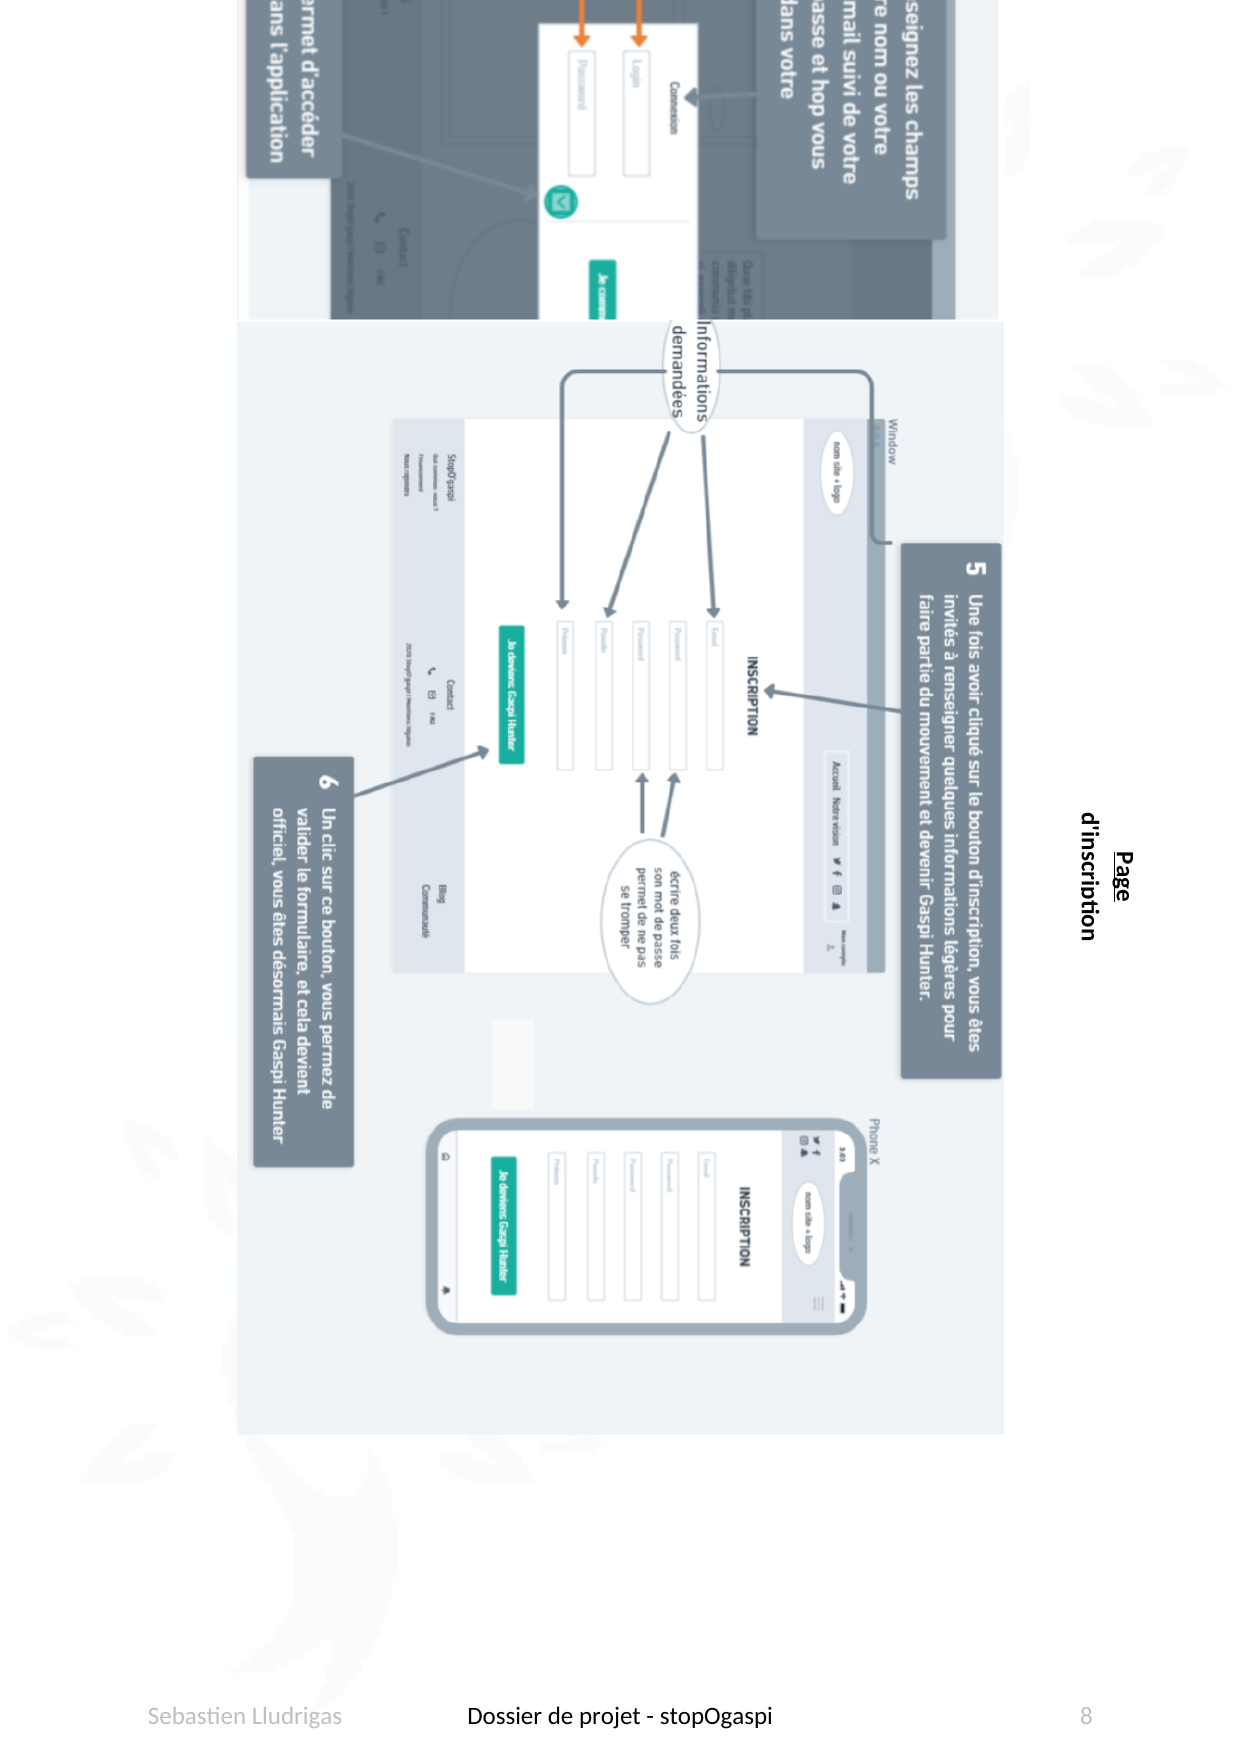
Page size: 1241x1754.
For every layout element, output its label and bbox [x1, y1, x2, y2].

picture [237, 0, 1005, 1435]
